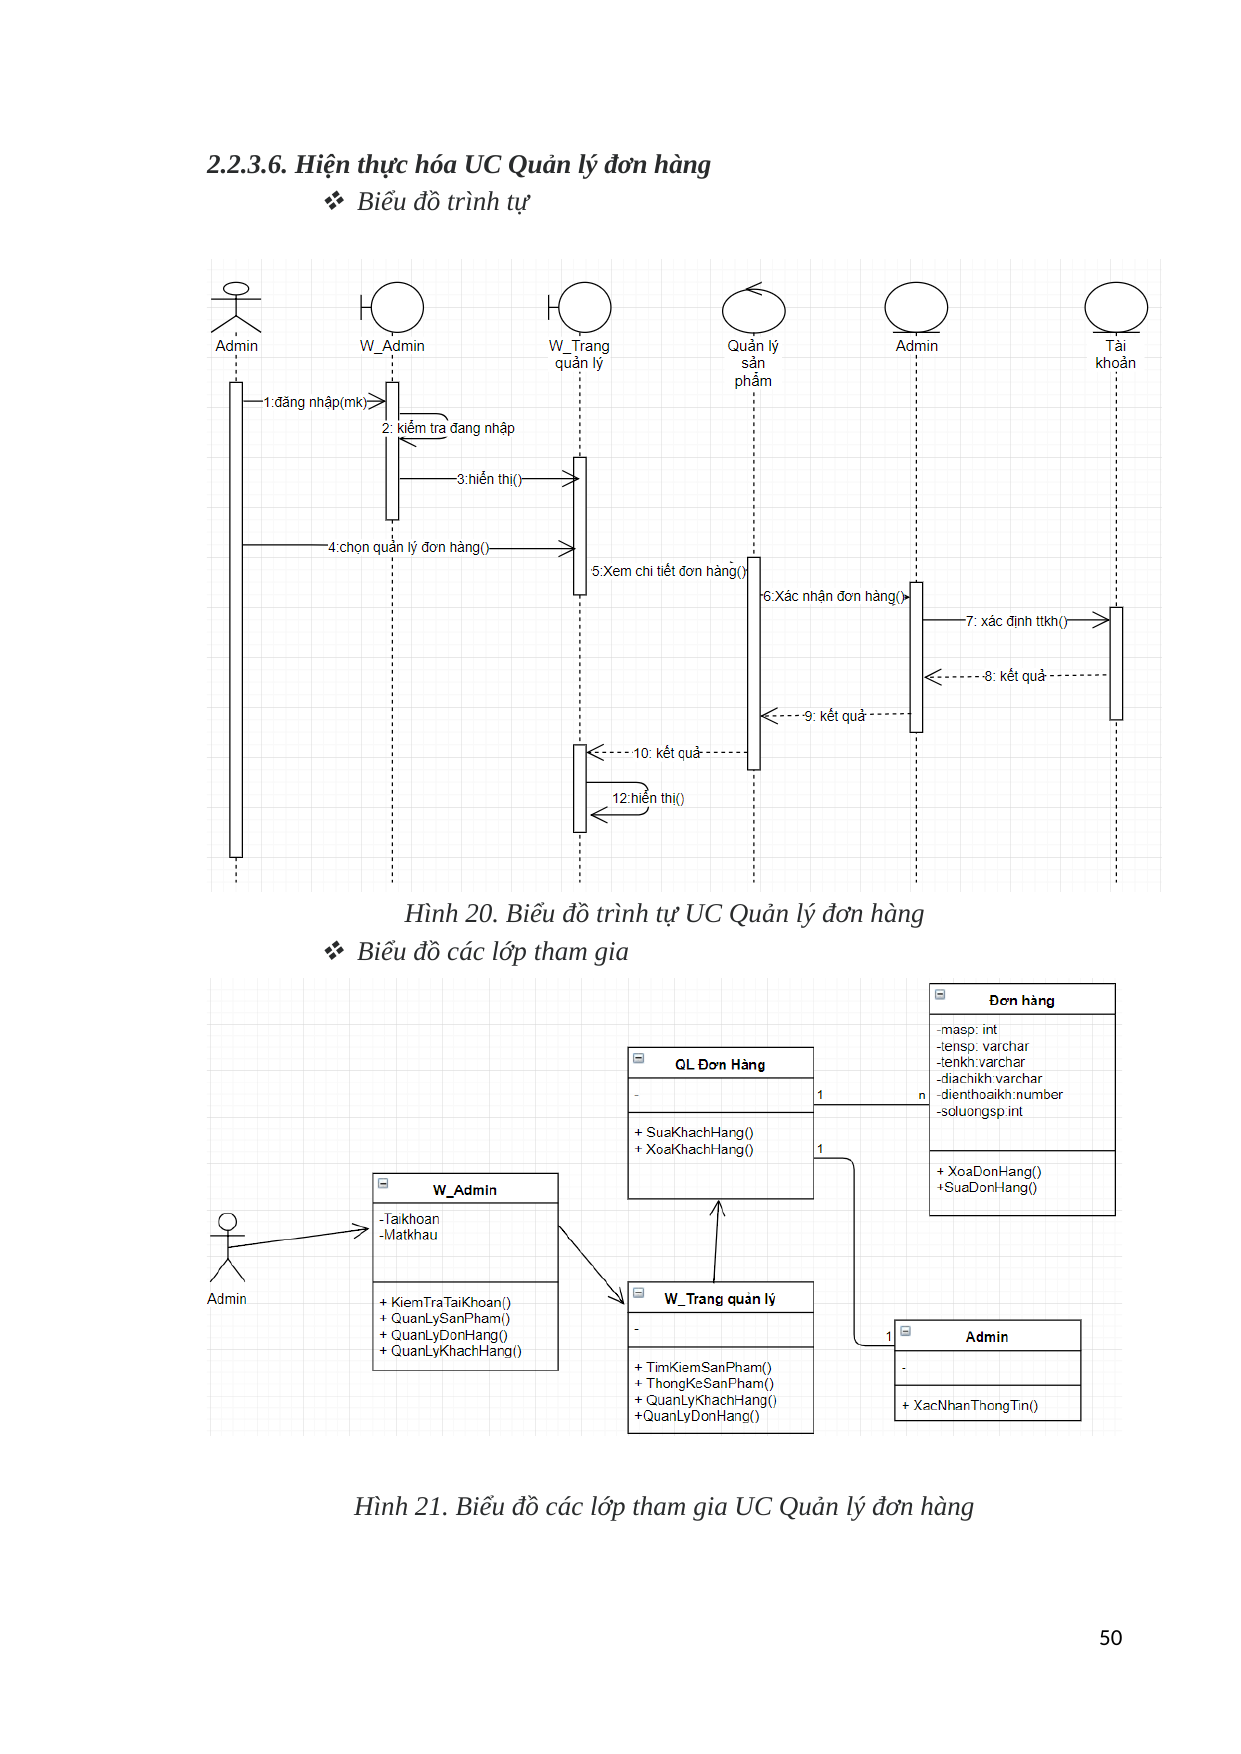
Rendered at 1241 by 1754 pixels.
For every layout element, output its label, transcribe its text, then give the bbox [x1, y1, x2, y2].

list 2.2.3.6. Hiện thực hóa UC Quản lý đơn hàng [207, 148, 1122, 179]
list Hình 20. Biểu đồ trình tự UC Quản lý đơn hàng [207, 897, 1122, 928]
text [207, 1491, 1122, 1596]
picture [206, 978, 1123, 1436]
picture [206, 259, 1162, 892]
list Biểu đồ trình tự [319, 185, 1122, 216]
list Biểu đồ các lớp tham gia [319, 935, 1122, 966]
